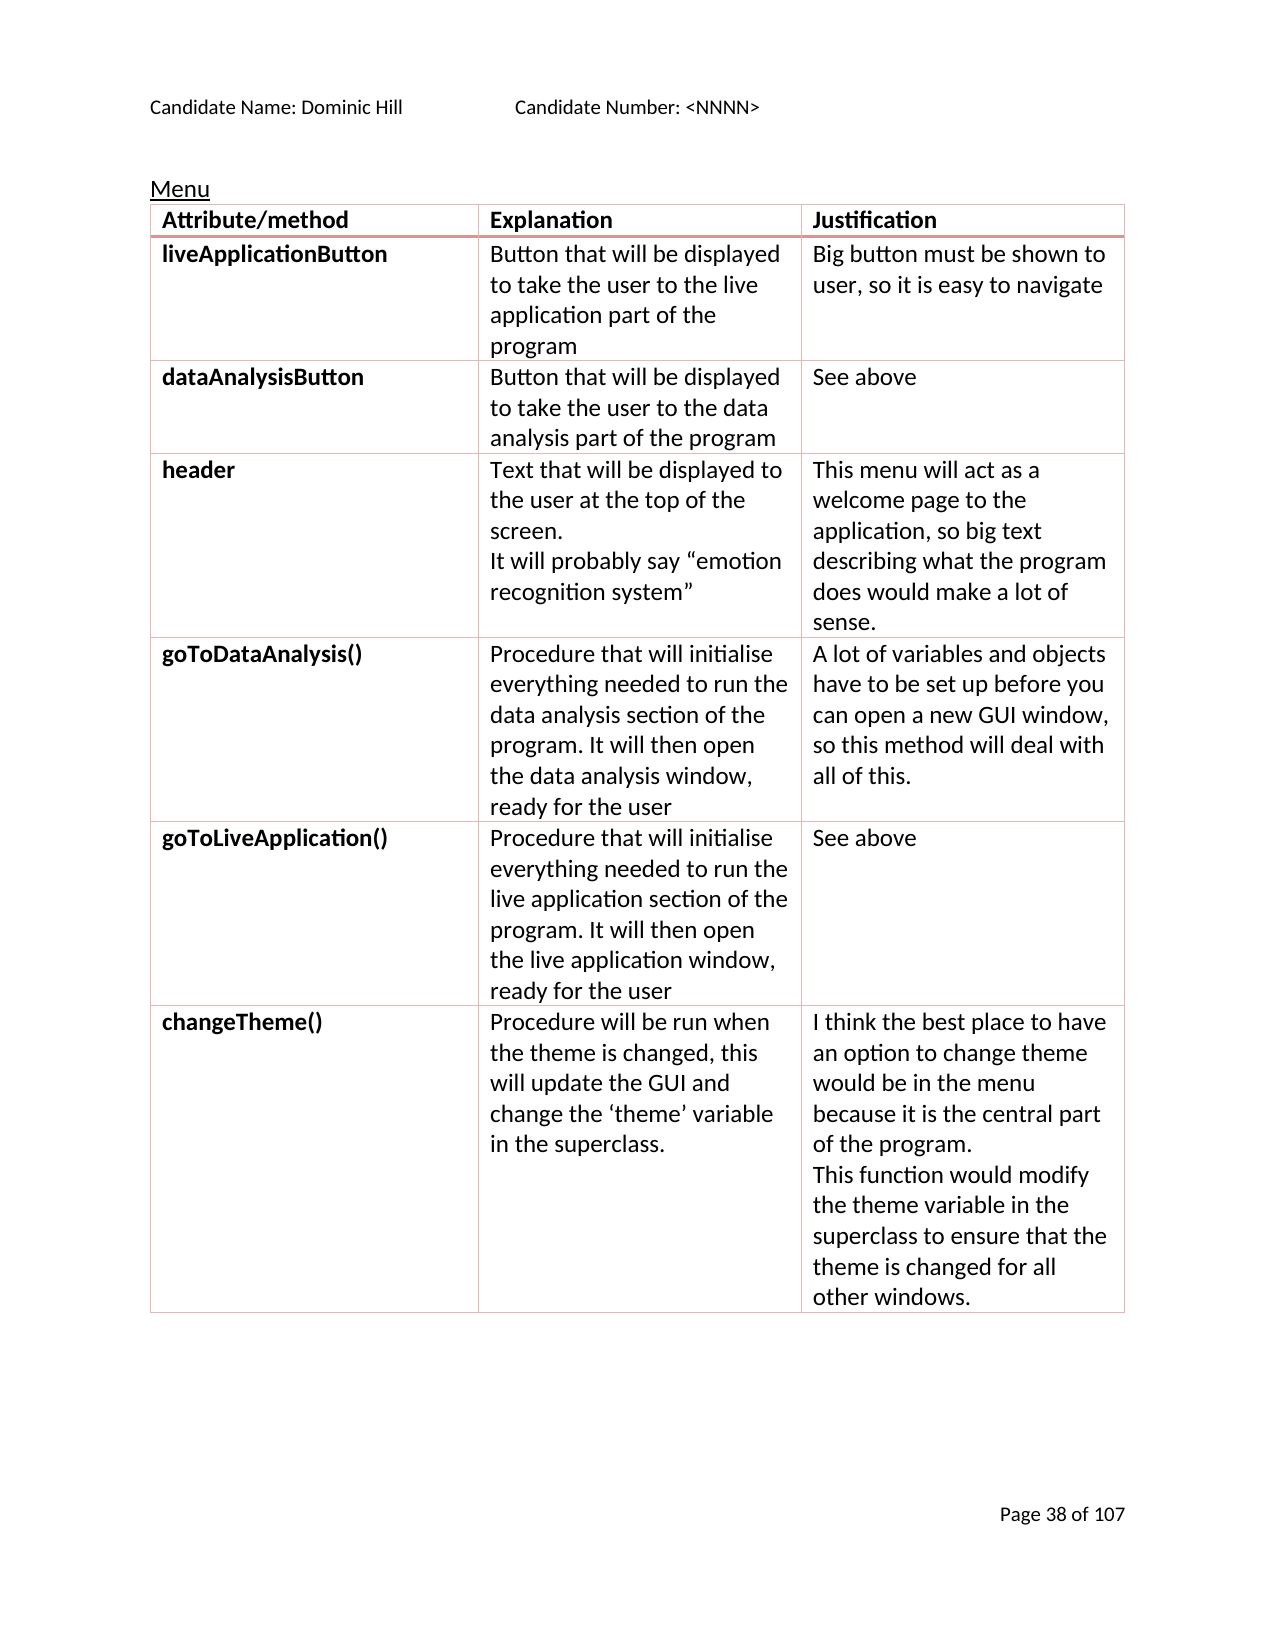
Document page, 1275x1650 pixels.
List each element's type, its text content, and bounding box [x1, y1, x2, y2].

text Menu [150, 173, 1125, 203]
table_cell dataAnalysisButton [151, 361, 478, 453]
table_cell See above [802, 361, 1124, 453]
table_cell liveApplicationButton [151, 238, 478, 360]
table_cell goToDataAnalysis() [151, 638, 478, 821]
table_header Explanation [479, 205, 801, 235]
table_cell Big button must be shown to user, so it is easy to navigate [802, 238, 1124, 360]
table_cell A lot of variables and objects have to be set up before you can open a new GUI window, so this method will deal with all of this. [802, 638, 1124, 821]
table_cell See above [802, 822, 1124, 1005]
table_cell I think the best place to have an option to change theme would be in the menu because it is the central part of the program. This function would modify the theme variable in the superclass to ensure that the theme is changed for all other windows. [802, 1006, 1124, 1312]
table_cell Procedure that will initialise everything needed to run the live application section of the program. It will then open the live application window, ready for the user [479, 822, 801, 1005]
table_cell Procedure will be run when the theme is changed, this will update the GUI and change the ‘theme’ variable in the superclass. [479, 1006, 801, 1312]
table_cell This menu will act as a welcome page to the application, so big text describing what the program does would make a lot of sense. [802, 454, 1124, 637]
table_cell Button that will be displayed to take the user to the live application part of the program [479, 238, 801, 360]
table_header Justification [802, 205, 1124, 235]
table_header Attribute/method [151, 205, 478, 235]
table_cell changeTheme() [151, 1006, 478, 1312]
table_cell header [151, 454, 478, 637]
table_cell Text that will be displayed to the user at the top of the screen. It will probably say “emotion recognition system” [479, 454, 801, 637]
table_cell Procedure that will initialise everything needed to run the data analysis section of the program. It will then open the data analysis window, ready for the user [479, 638, 801, 821]
table_cell goToLiveApplication() [151, 822, 478, 1005]
table_cell Button that will be displayed to take the user to the data analysis part of the program [479, 361, 801, 453]
